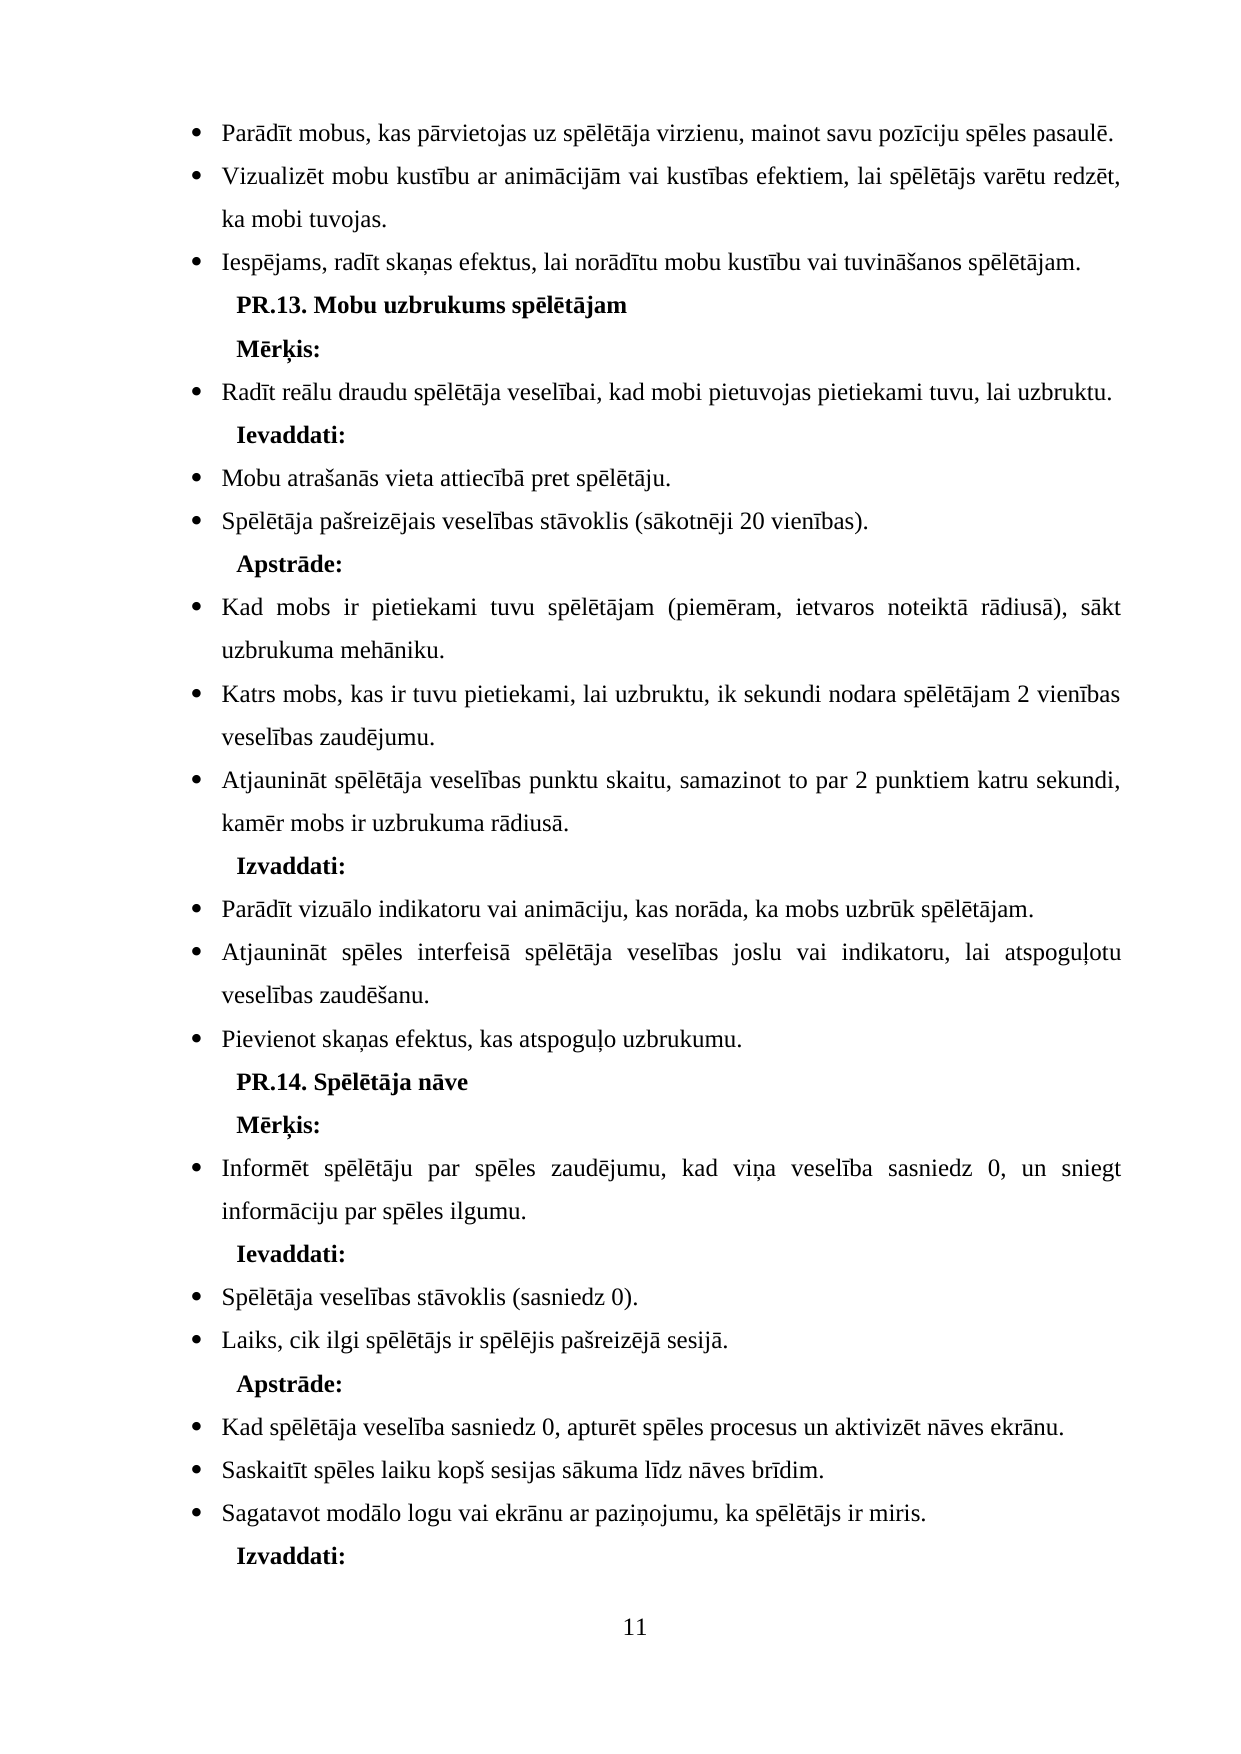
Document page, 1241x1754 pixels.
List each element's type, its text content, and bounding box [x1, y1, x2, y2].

list Kad spēlētāja veselība sasniedz 0, apturēt spēles procesus un aktivizēt nāves ekrānu. [192, 1412, 1122, 1441]
text PR.14. Spēlētāja nāve [148, 1067, 1122, 1096]
list Iespējams, radīt skaņas efektus, lai norādītu mobu kustību vai tuvināšanos spēlētājam. [192, 247, 1122, 276]
list Mobu atrašanās vieta attiecībā pret spēlētāju. [192, 463, 1122, 492]
list Atjaunināt spēlētāja veselības punktu skaitu, samazinot to par 2 punktiem katru sekundi, kamēr mobs ir uzbrukuma rādiusā. [192, 765, 1122, 837]
text Apstrāde: [148, 549, 1122, 578]
list Spēlētāja veselības stāvoklis (sasniedz 0). [192, 1282, 1122, 1311]
text Mērķis: [148, 1110, 1122, 1139]
list Vizualizēt mobu kustību ar animācijām vai kustības efektiem, lai spēlētājs varētu redzēt, ka mobi tuvojas. [192, 161, 1122, 233]
list Informēt spēlētāju par spēles zaudējumu, kad viņa veselība sasniedz 0, un sniegt informāciju par spēles ilgumu. [192, 1153, 1122, 1225]
list Katrs mobs, kas ir tuvu pietiekami, lai uzbruktu, ik sekundi nodara spēlētājam 2 vienības veselības zaudējumu. [192, 679, 1122, 751]
text Izvaddati: [148, 851, 1122, 880]
list Spēlētāja pašreizējais veselības stāvoklis (sākotnēji 20 vienības). [192, 506, 1122, 535]
list Kad mobs ir pietiekami tuvu spēlētājam (piemēram, ietvaros noteiktā rādiusā), sākt uzbrukuma mehāniku. [192, 592, 1122, 664]
text Ievaddati: [148, 1239, 1122, 1268]
text PR.13. Mobu uzbrukums spēlētājam [148, 291, 1122, 319]
list Radīt reālu draudu spēlētāja veselībai, kad mobi pietuvojas pietiekami tuvu, lai uzbruktu. [192, 377, 1122, 406]
list Atjaunināt spēles interfeisā spēlētāja veselības joslu vai indikatoru, lai atspoguļotu veselības zaudēšanu. [192, 937, 1122, 1009]
list Laiks, cik ilgi spēlētājs ir spēlējis pašreizējā sesijā. [192, 1326, 1122, 1354]
text Mērķis: [148, 334, 1122, 362]
list Parādīt vizuālo indikatoru vai animāciju, kas norāda, ka mobs uzbrūk spēlētājam. [192, 894, 1122, 923]
text Izvaddati: [148, 1541, 1122, 1570]
list Parādīt mobus, kas pārvietojas uz spēlētāja virzienu, mainot savu pozīciju spēles pasaulē. [192, 118, 1122, 147]
list Sagatavot modālo logu vai ekrānu ar paziņojumu, ka spēlētājs ir miris. [192, 1498, 1122, 1527]
text Apstrāde: [148, 1369, 1122, 1397]
list Pievienot skaņas efektus, kas atspoguļo uzbrukumu. [192, 1024, 1122, 1052]
text Ievaddati: [148, 420, 1122, 449]
list Saskaitīt spēles laiku kopš sesijas sākuma līdz nāves brīdim. [192, 1455, 1122, 1484]
